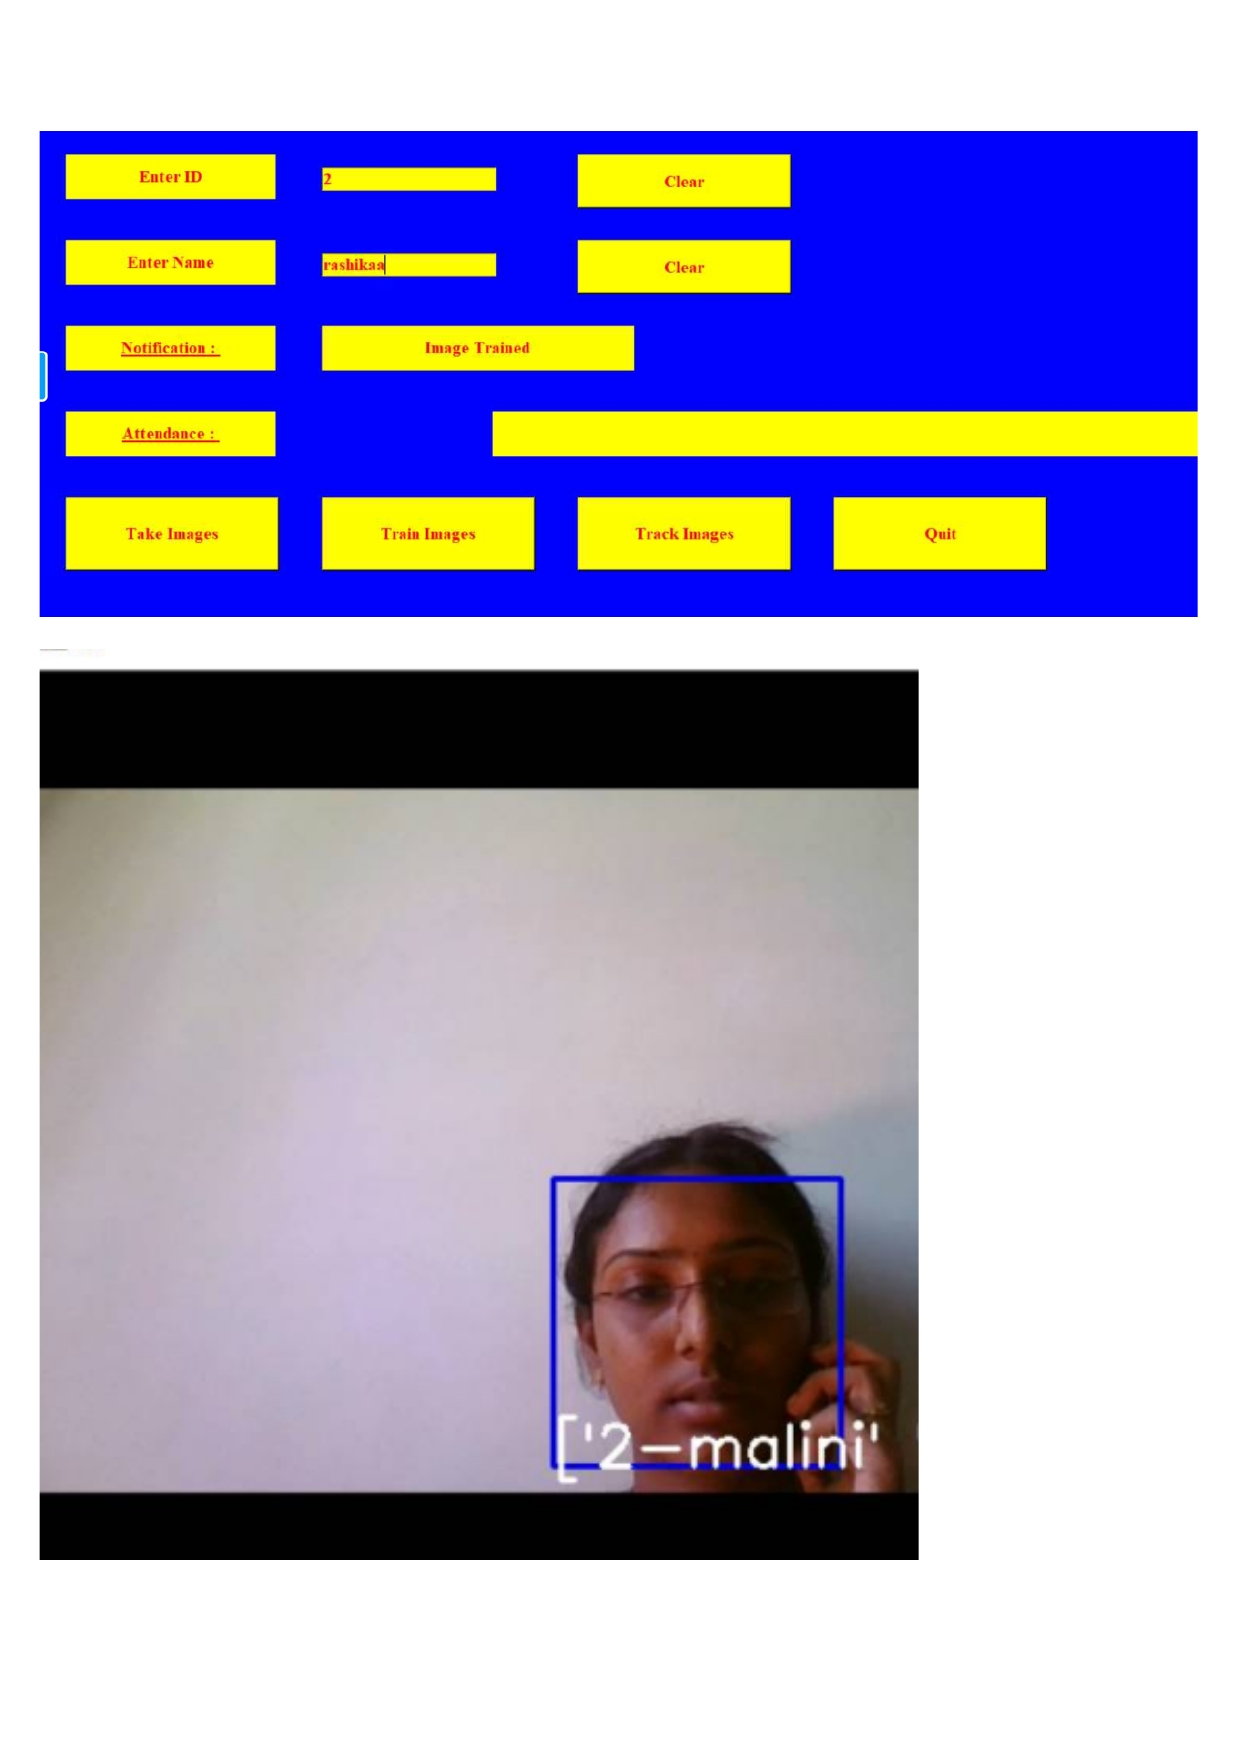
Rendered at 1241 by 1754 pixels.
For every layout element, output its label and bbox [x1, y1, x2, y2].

picture [39, 649, 919, 1560]
picture [39, 131, 1198, 617]
